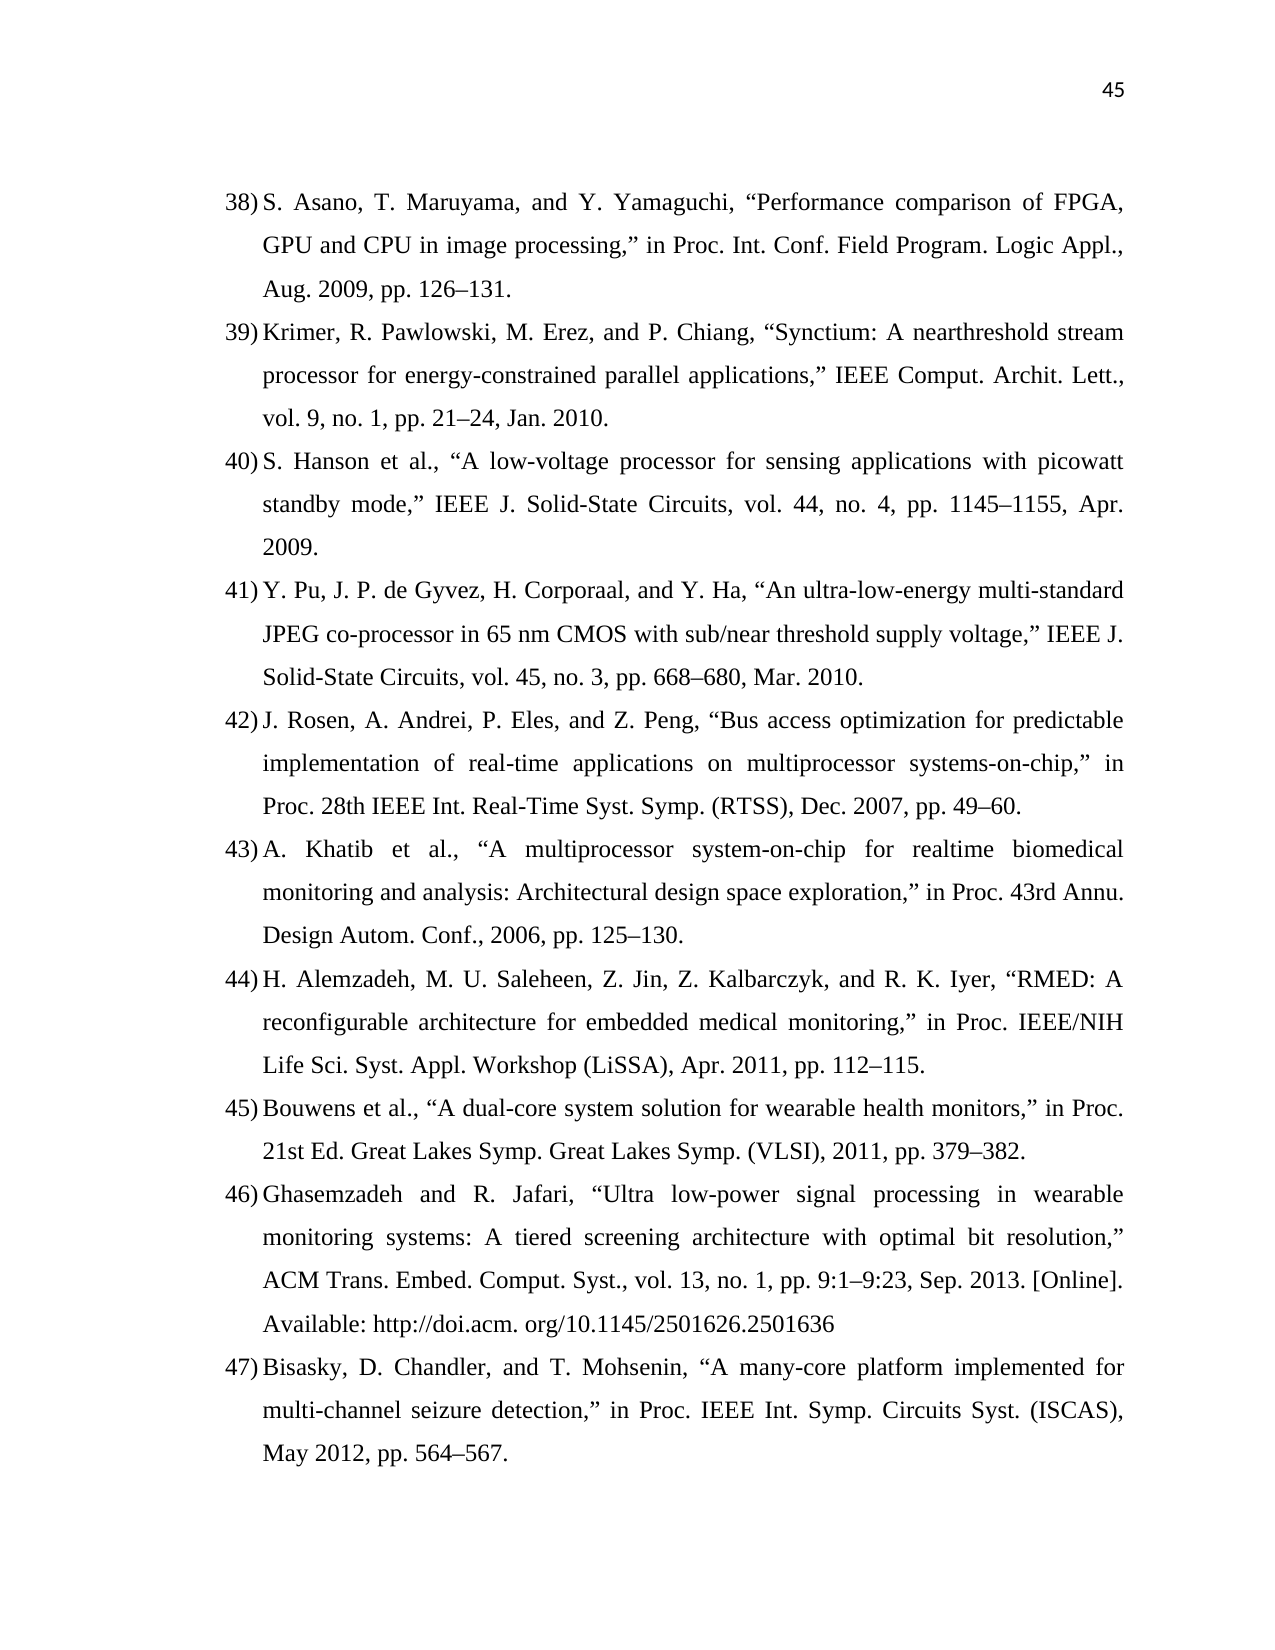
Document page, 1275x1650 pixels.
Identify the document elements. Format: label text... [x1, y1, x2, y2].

list S. Asano, T. Maruyama, and Y. Yamaguchi, “Performance comparison of FPGA, GPU and CPU in image processing,” in Proc. Int. Conf. Field Program. Logic Appl., Aug. 2009, pp. 126–131. [225, 187, 1125, 302]
list Bouwens et al., “A dual-core system solution for wearable health monitors,” in Proc. 21st Ed. Great Lakes Symp. Great Lakes Symp. (VLSI), 2011, pp. 379–382. [225, 1093, 1125, 1165]
list Krimer, R. Pawlowski, M. Erez, and P. Chiang, “Synctium: A nearthreshold stream processor for energy-constrained parallel applications,” IEEE Comput. Archit. Lett., vol. 9, no. 1, pp. 21–24, Jan. 2010. [225, 317, 1125, 432]
list J. Rosen, A. Andrei, P. Eles, and Z. Peng, “Bus access optimization for predictable implementation of real-time applications on multiprocessor systems-on-chip,” in Proc. 28th IEEE Int. Real-Time Syst. Symp. (RTSS), Dec. 2007, pp. 49–60. [225, 705, 1125, 820]
list H. Alemzadeh, M. U. Saleheen, Z. Jin, Z. Kalbarczyk, and R. K. Iyer, “RMED: A reconfigurable architecture for embedded medical monitoring,” in Proc. IEEE/NIH Life Sci. Syst. Appl. Workshop (LiSSA), Apr. 2011, pp. 112–115. [225, 964, 1125, 1079]
list A. Khatib et al., “A multiprocessor system-on-chip for realtime biomedical monitoring and analysis: Architectural design space exploration,” in Proc. 43rd Annu. Design Autom. Conf., 2006, pp. 125–130. [225, 834, 1125, 949]
list S. Hanson et al., “A low-voltage processor for sensing applications with picowatt standby mode,” IEEE J. Solid-State Circuits, vol. 44, no. 4, pp. 1145–1155, Apr. 2009. [225, 446, 1125, 561]
list Bisasky, D. Chandler, and T. Mohsenin, “A many-core platform implemented for multi-channel seizure detection,” in Proc. IEEE Int. Symp. Circuits Syst. (ISCAS), May 2012, pp. 564–567. [225, 1352, 1125, 1467]
list Y. Pu, J. P. de Gyvez, H. Corporaal, and Y. Ha, “An ultra-low-energy multi-standard JPEG co-processor in 65 nm CMOS with sub/near threshold supply voltage,” IEEE J. Solid-State Circuits, vol. 45, no. 3, pp. 668–680, Mar. 2010. [225, 576, 1125, 691]
list Ghasemzadeh and R. Jafari, “Ultra low-power signal processing in wearable monitoring systems: A tiered screening architecture with optimal bit resolution,” ACM Trans. Embed. Comput. Syst., vol. 13, no. 1, pp. 9:1–9:23, Sep. 2013. [Online]. Available: http://doi.acm. org/10.1145/2501626.2501636 [225, 1179, 1125, 1337]
